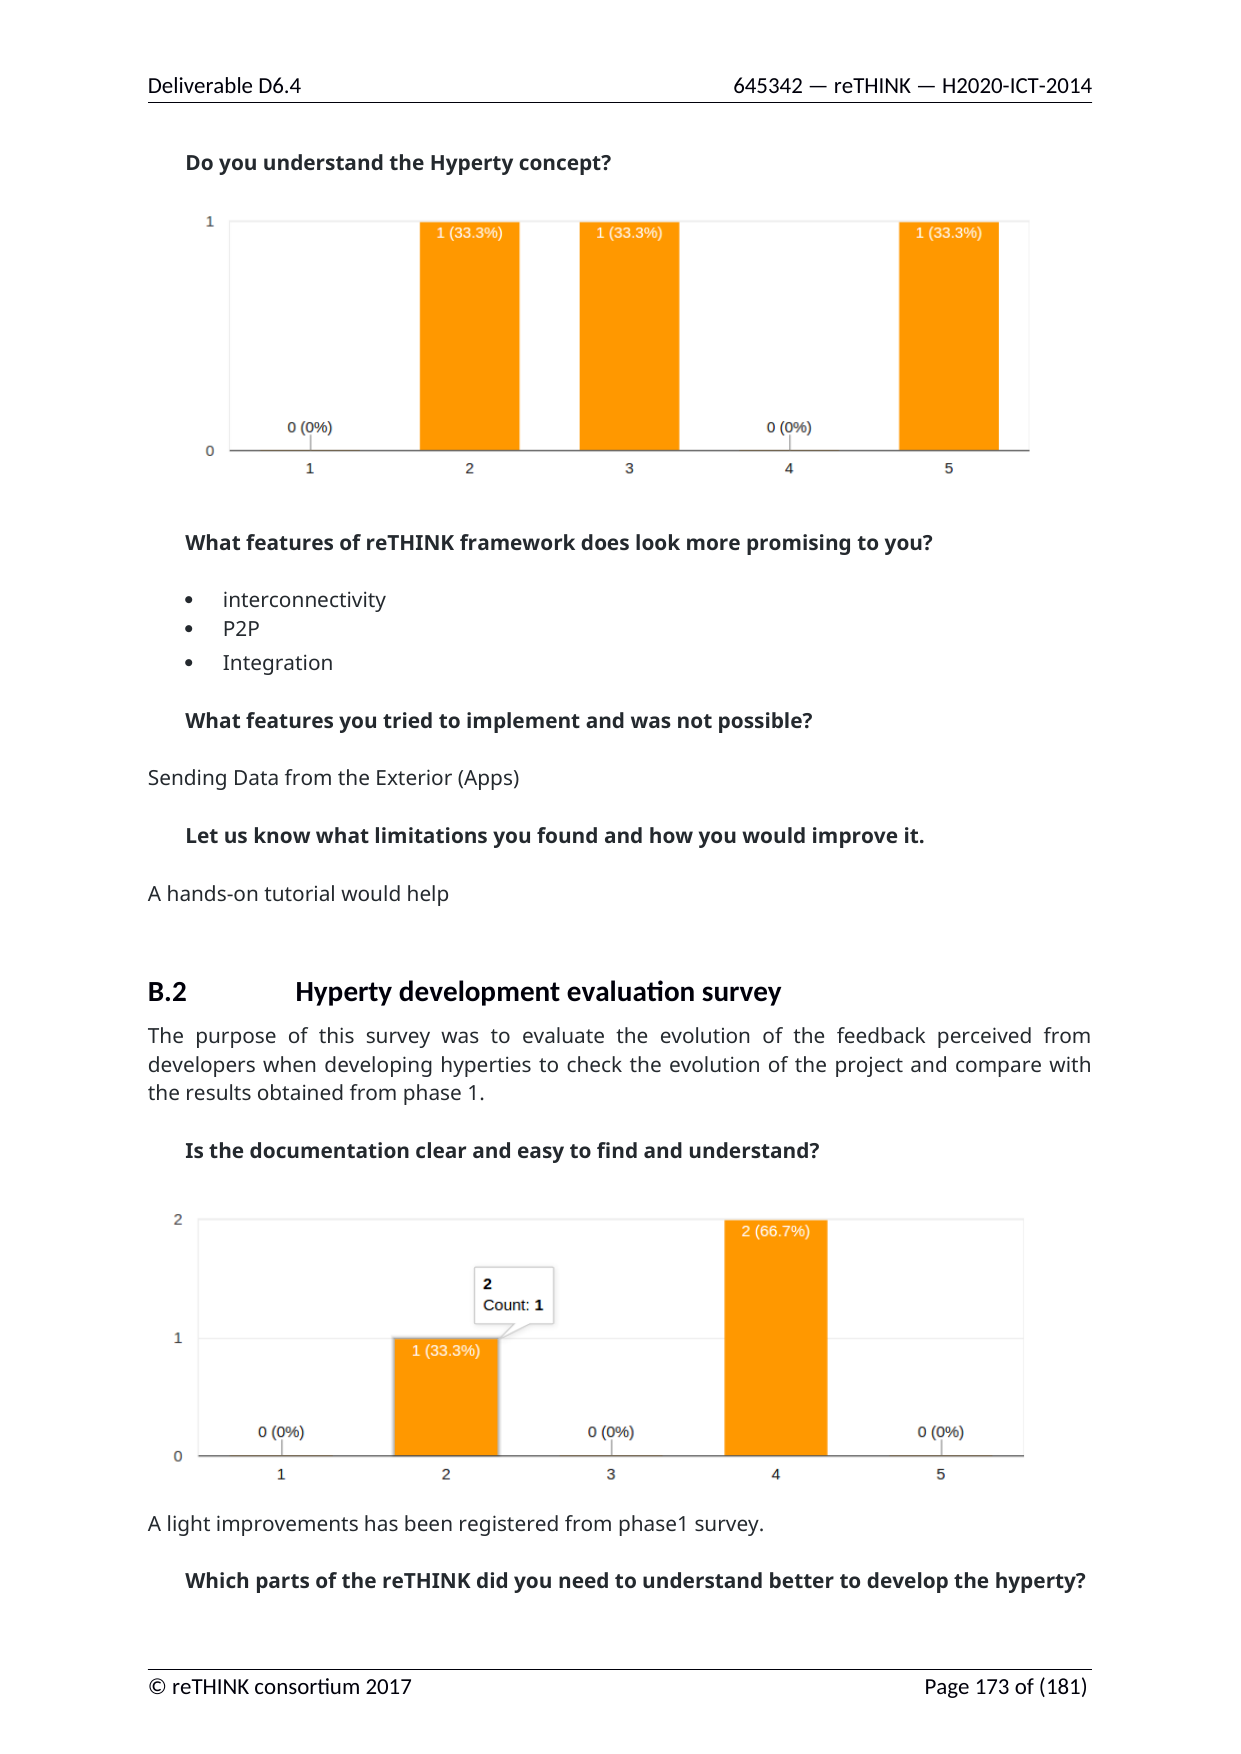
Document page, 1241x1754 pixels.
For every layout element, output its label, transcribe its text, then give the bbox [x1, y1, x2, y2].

text A hands-on tutorial would help [148, 879, 1092, 907]
list interconnectivity [185, 585, 1092, 614]
text Is the documentation clear and easy to find and understand? [185, 1136, 1092, 1164]
picture [147, 1193, 1042, 1489]
text Do you understand the Hyperty concept? [185, 148, 1092, 176]
text Let us know what limitations you found and how you would improve it. [185, 821, 1092, 849]
text What features you tried to implement and was not possible? [185, 706, 1092, 734]
text Sending Data from the Exterior (Apps) [148, 763, 1092, 792]
list P2P [185, 614, 1092, 642]
list Integration [185, 648, 1092, 677]
text Which parts of the reTHINK did you need to understand better to develop the hyperty? [185, 1567, 1092, 1595]
picture [185, 205, 1050, 499]
list Hyperty development evaluation survey [148, 973, 1092, 1009]
text What features of reTHINK framework does look more promising to you? [185, 528, 1092, 556]
text A light improvements has been registered from phase1 survey. [148, 1509, 1092, 1537]
text The purpose of this survey was to evaluate the evolution of the feedback perceived from developers when developing hyperties to check the evolution of the project and compare with the results obtained from phase 1. [148, 1021, 1092, 1107]
